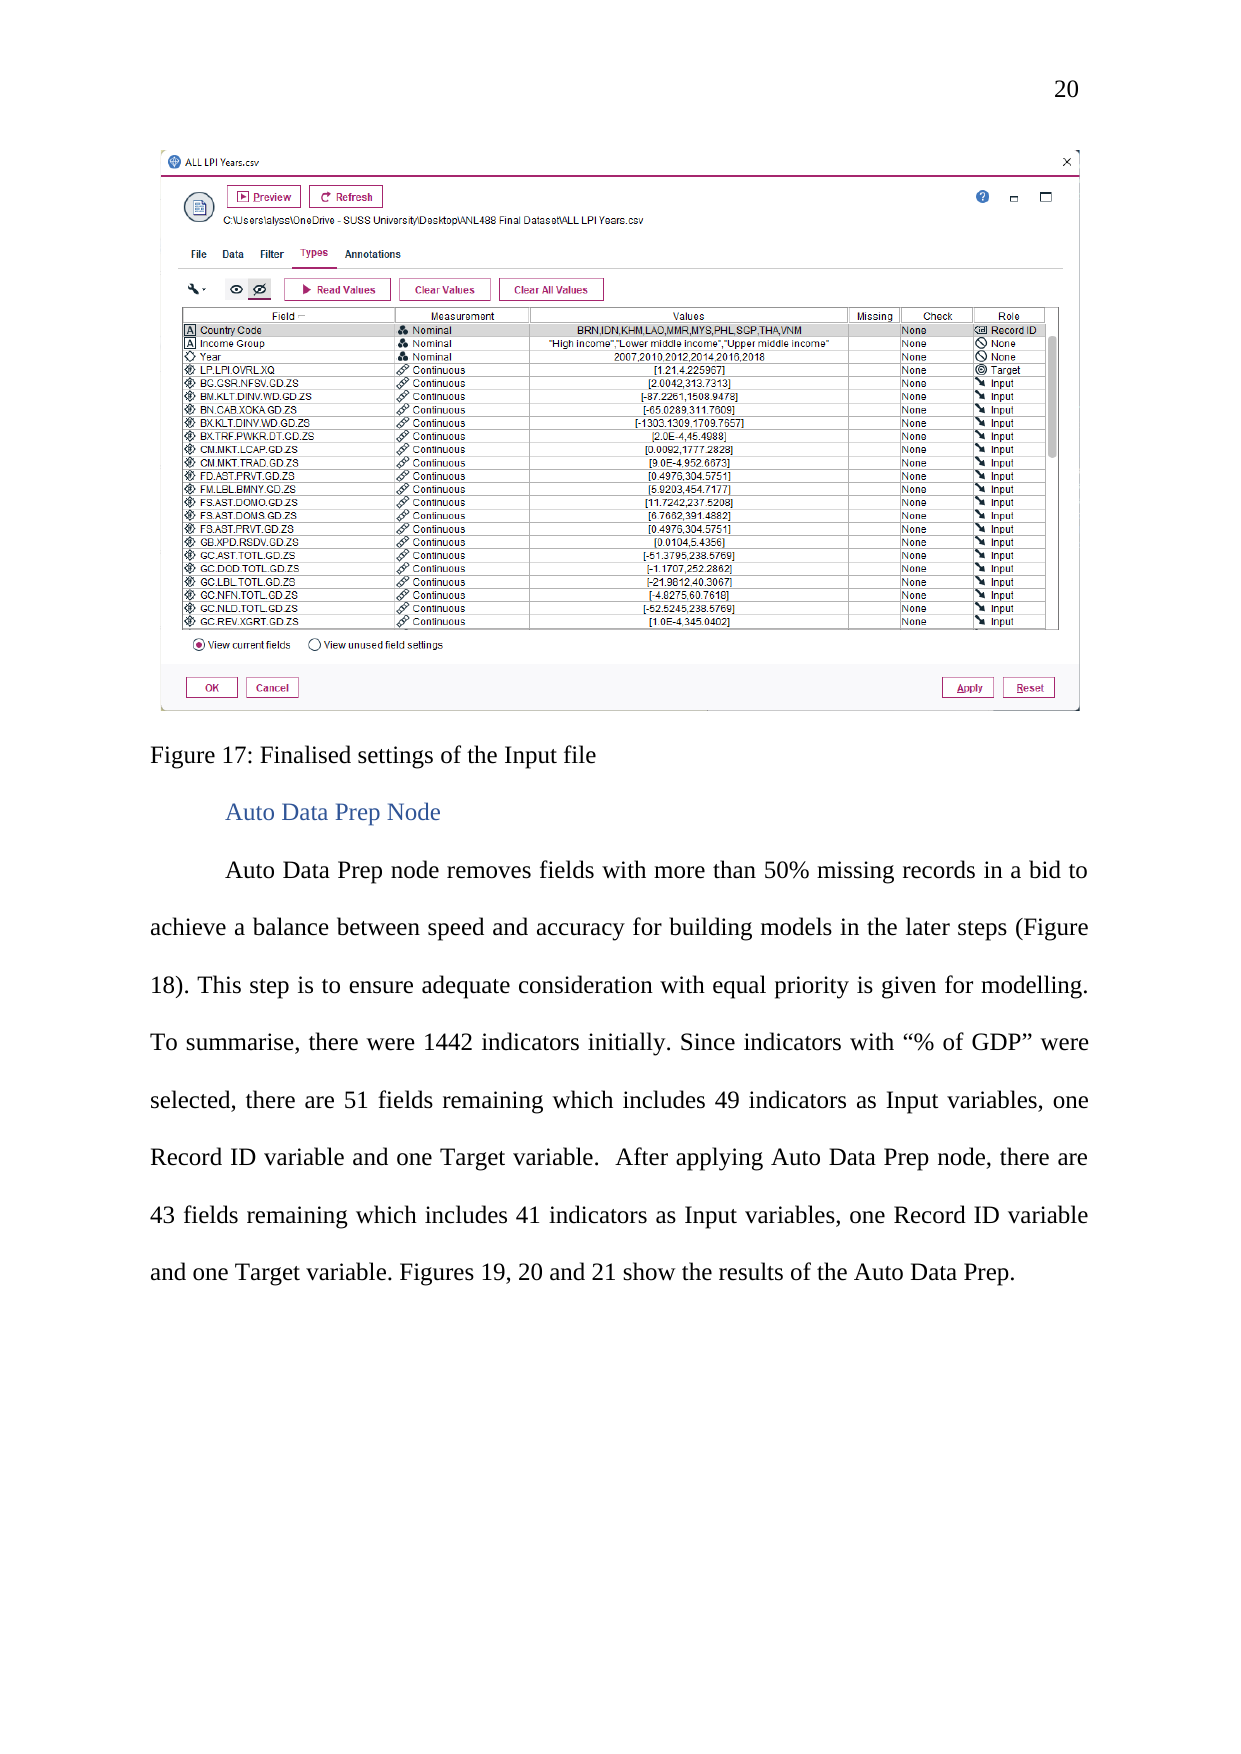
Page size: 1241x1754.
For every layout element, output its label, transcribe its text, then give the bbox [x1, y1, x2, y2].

text Figure 17: Finalised settings of the Input file [150, 740, 1090, 768]
subtitle Auto Data Prep Node [225, 797, 1090, 826]
text Auto Data Prep node removes fields with more than 50% missing records in a bid to achieve a balance between speed and accuracy for building models in the later steps (Figure 18). This step is to ensure adequate consideration with equal priority is given for modelling. To summarise, there were 1442 indicators initially. Since indicators with “% of GDP” were selected, there are 51 fields remaining which includes 49 indicators as Input variables, one Record ID variable and one Target variable. After applying Auto Data Prep node, there are 43 fields remaining which includes 41 indicators as Input variables, one Record ID variable and one Target variable. Figures 19, 20 and 21 show the results of the Auto Data Prep. [150, 855, 1090, 1286]
picture [160, 150, 1080, 711]
